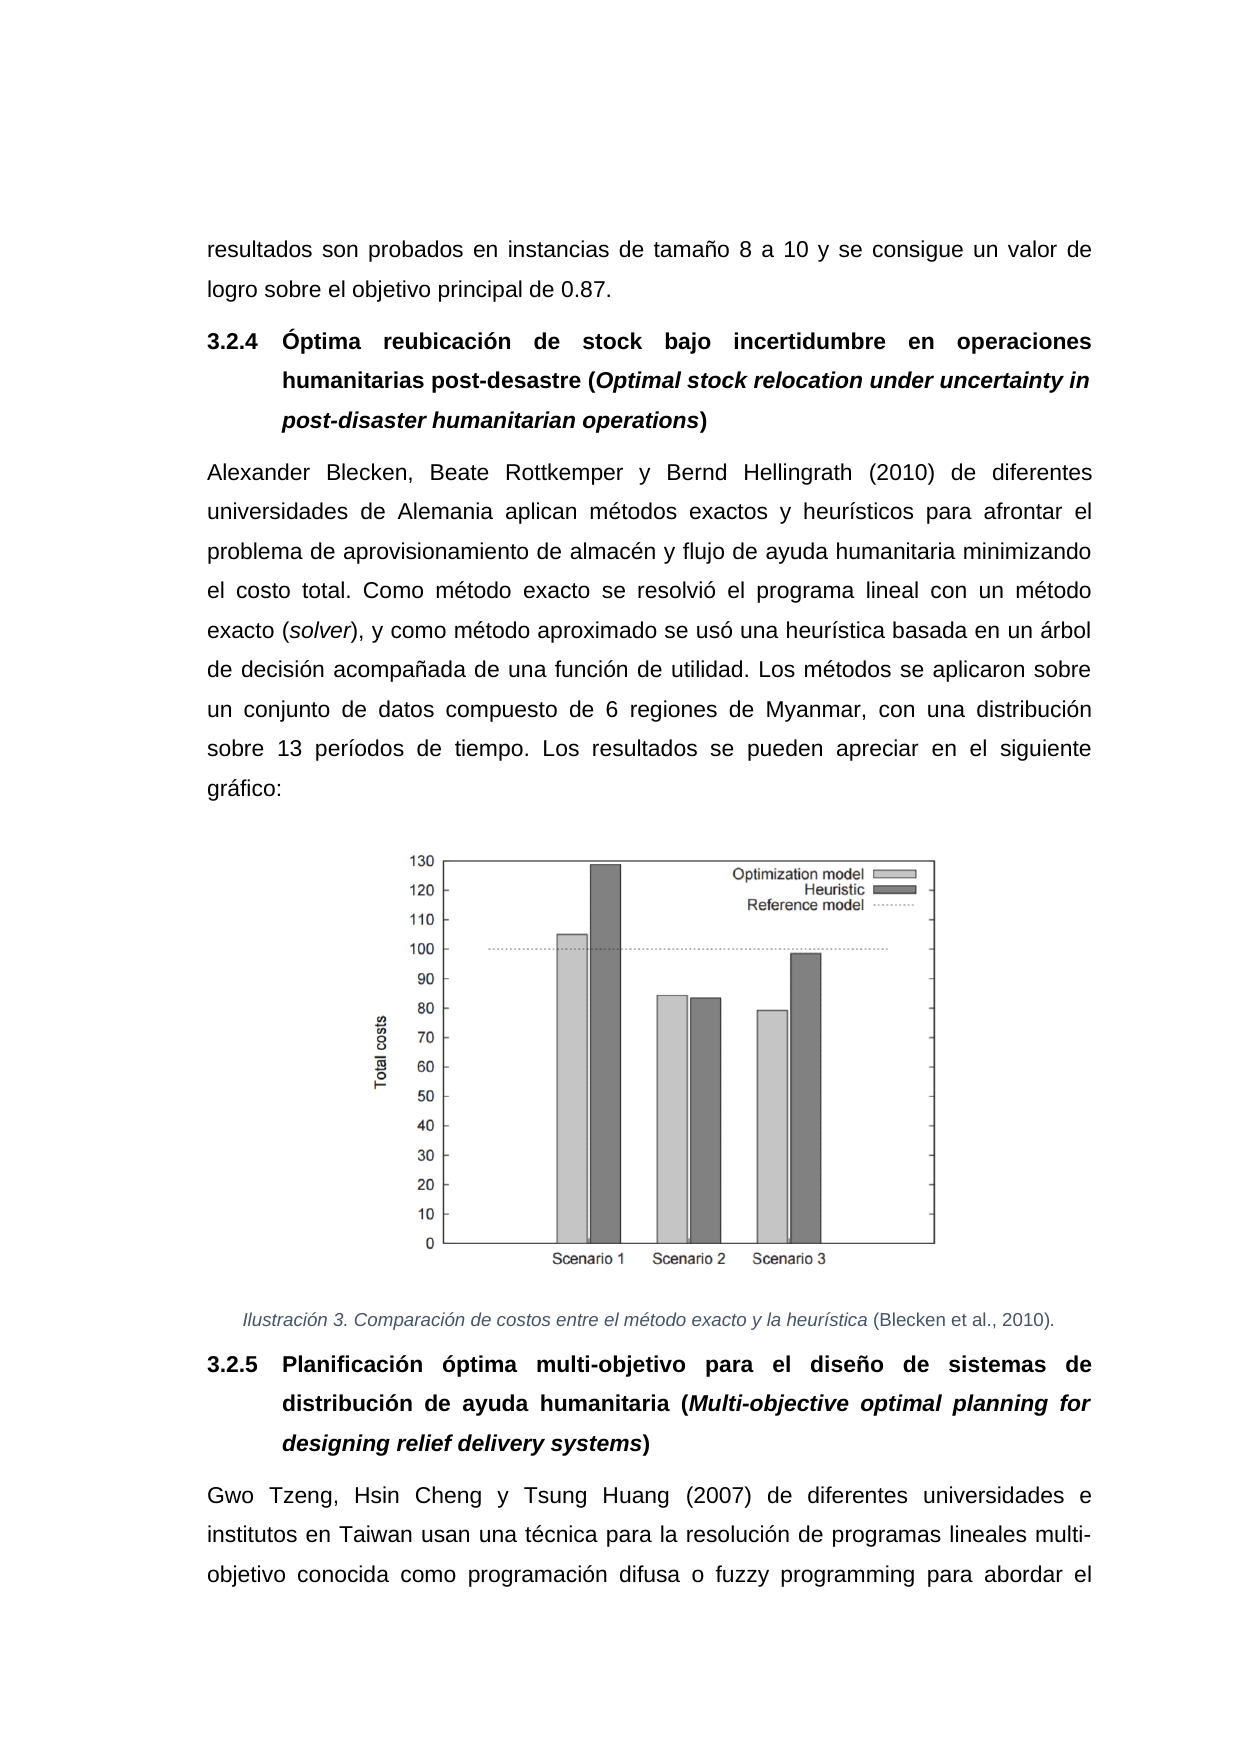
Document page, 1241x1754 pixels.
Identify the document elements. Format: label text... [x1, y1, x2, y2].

picture [340, 826, 960, 1283]
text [207, 1482, 1092, 1587]
subtitle Óptima reubicación de stock bajo incertidumbre en operaciones humanitarias post-desastre (Optimal stock relocation under uncertainty in post-disaster humanitarian operations) [207, 328, 1092, 433]
text Alexander Blecken, Beate Rottkemper y Bernd Hellingrath (2010) de diferentes universidades de Alemania aplican métodos exactos y heurísticos para afrontar el problema de aprovisionamiento de almacén y flujo de ayuda humanitaria minimizando el costo total. Como método exacto se resolvió el programa lineal con un método exacto (solver), y como método aproximado se usó una heurística basada en un árbol de decisión acompañada de una función de utilidad. Los métodos se aplicaron sobre un conjunto de datos compuesto de 6 regiones de Myanmar, con una distribución sobre 13 períodos de tiempo. Los resultados se pueden apreciar en el siguiente gráfico: [207, 459, 1092, 801]
subtitle Planificación óptima multi-objetivo para el diseño de sistemas de distribución de ayuda humanitaria (Multi-objective optimal planning for designing relief delivery systems) [207, 1351, 1092, 1456]
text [207, 236, 1092, 302]
text Ilustración 3. Comparación de costos entre el método exacto y la heurística (Blecken et al., 2010). [207, 1308, 1092, 1330]
